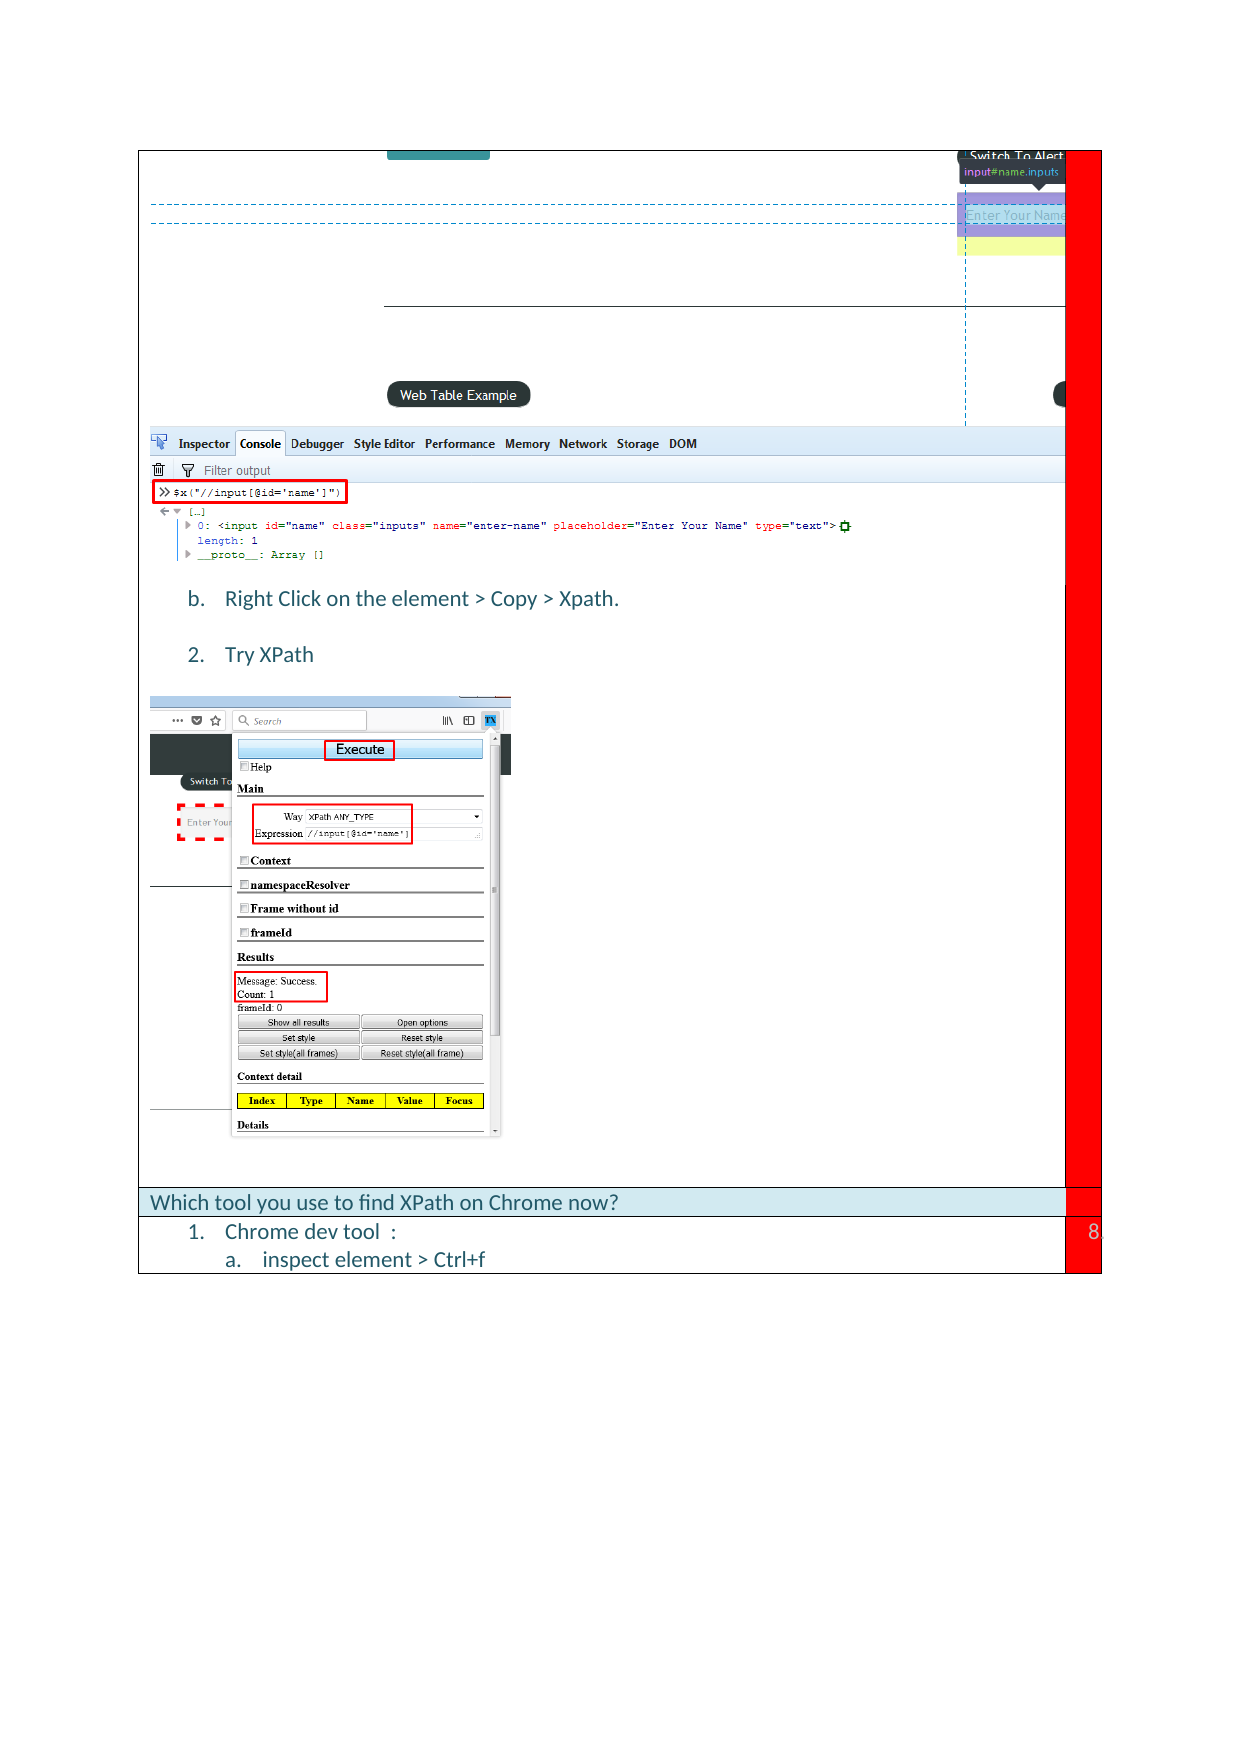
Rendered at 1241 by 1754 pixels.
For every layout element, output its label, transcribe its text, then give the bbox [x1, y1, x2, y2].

table_cell [1066, 1217, 1101, 1273]
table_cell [139, 151, 1065, 1187]
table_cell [139, 1217, 1065, 1273]
table_cell [1066, 1188, 1101, 1216]
table_cell Which tool you use to find XPath on Chrome now? [139, 1188, 1066, 1216]
picture [150, 151, 1066, 585]
picture [150, 696, 511, 1159]
table_cell [1066, 151, 1101, 1187]
